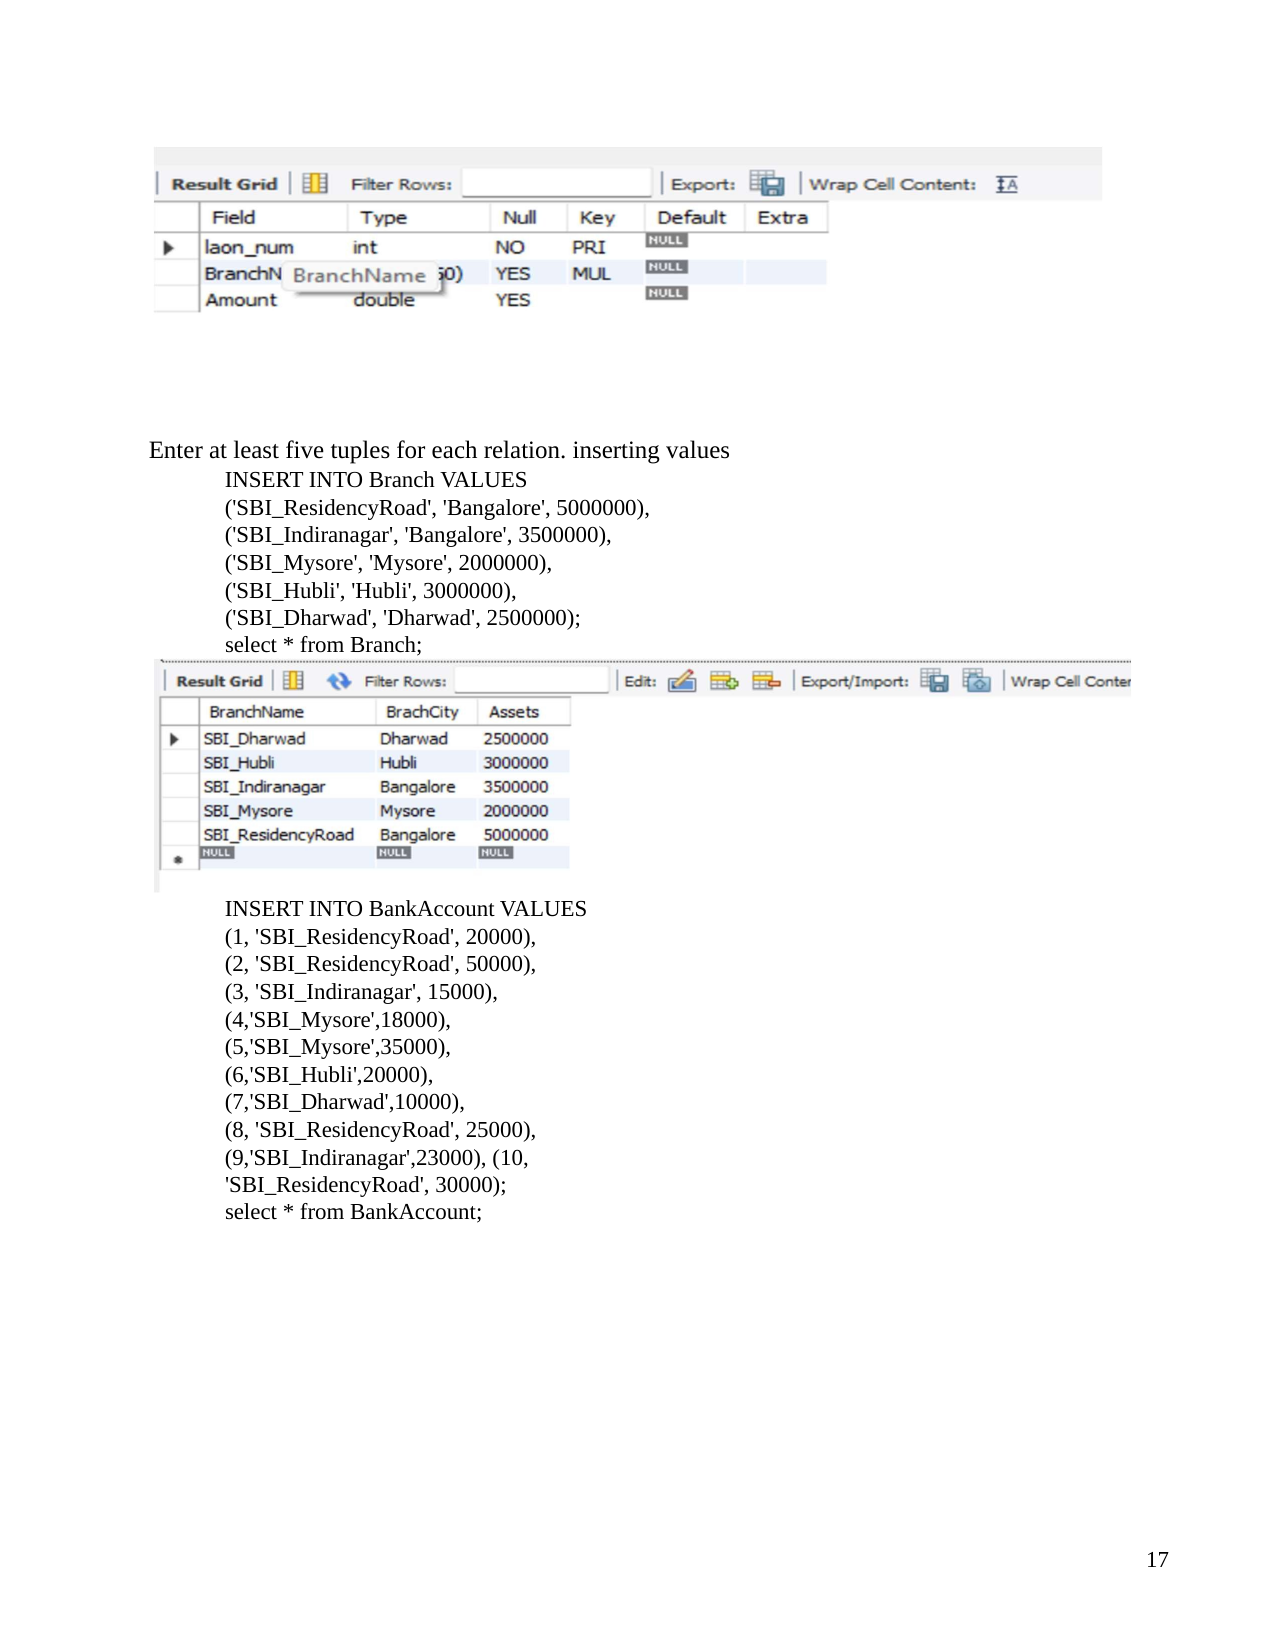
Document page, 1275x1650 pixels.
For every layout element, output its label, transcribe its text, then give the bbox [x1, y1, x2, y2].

text (7,'SBI_Dharwad',10000), [224, 1088, 1253, 1115]
text (9,'SBI_Indiranagar',23000), (10, 'SBI_ResidencyRoad', 30000); select * from BankAccount; [224, 1144, 547, 1224]
text (3, 'SBI_Indiranagar', 15000), [224, 978, 1253, 1004]
text (2, 'SBI_ResidencyRoad', 50000), [224, 950, 1253, 977]
text (4,'SBI_Mysore',18000), [224, 1006, 1253, 1032]
text ('SBI_Hubli', 'Hubli', 3000000), ('SBI_Dharwad', 'Dharwad', 2500000); select * from Branch; [224, 577, 638, 657]
text INSERT INTO BankAccount VALUES [224, 895, 1253, 922]
text Enter at least five tuples for each relation. inserting values [148, 435, 1175, 464]
text ('SBI_Mysore', 'Mysore', 2000000), [224, 549, 1253, 575]
text INSERT INTO Branch VALUES [224, 466, 1253, 493]
picture [153, 658, 1132, 893]
picture [153, 146, 1103, 343]
text ('SBI_ResidencyRoad', 'Bangalore', 5000000), [224, 494, 1253, 520]
text (5,'SBI_Mysore',35000), [224, 1033, 1253, 1059]
text (6,'SBI_Hubli',20000), [224, 1061, 1253, 1087]
text (1, 'SBI_ResidencyRoad', 20000), [224, 923, 1253, 949]
text (8, 'SBI_ResidencyRoad', 25000), [224, 1116, 1253, 1142]
text ('SBI_Indiranagar', 'Bangalore', 3500000), [224, 521, 1253, 548]
